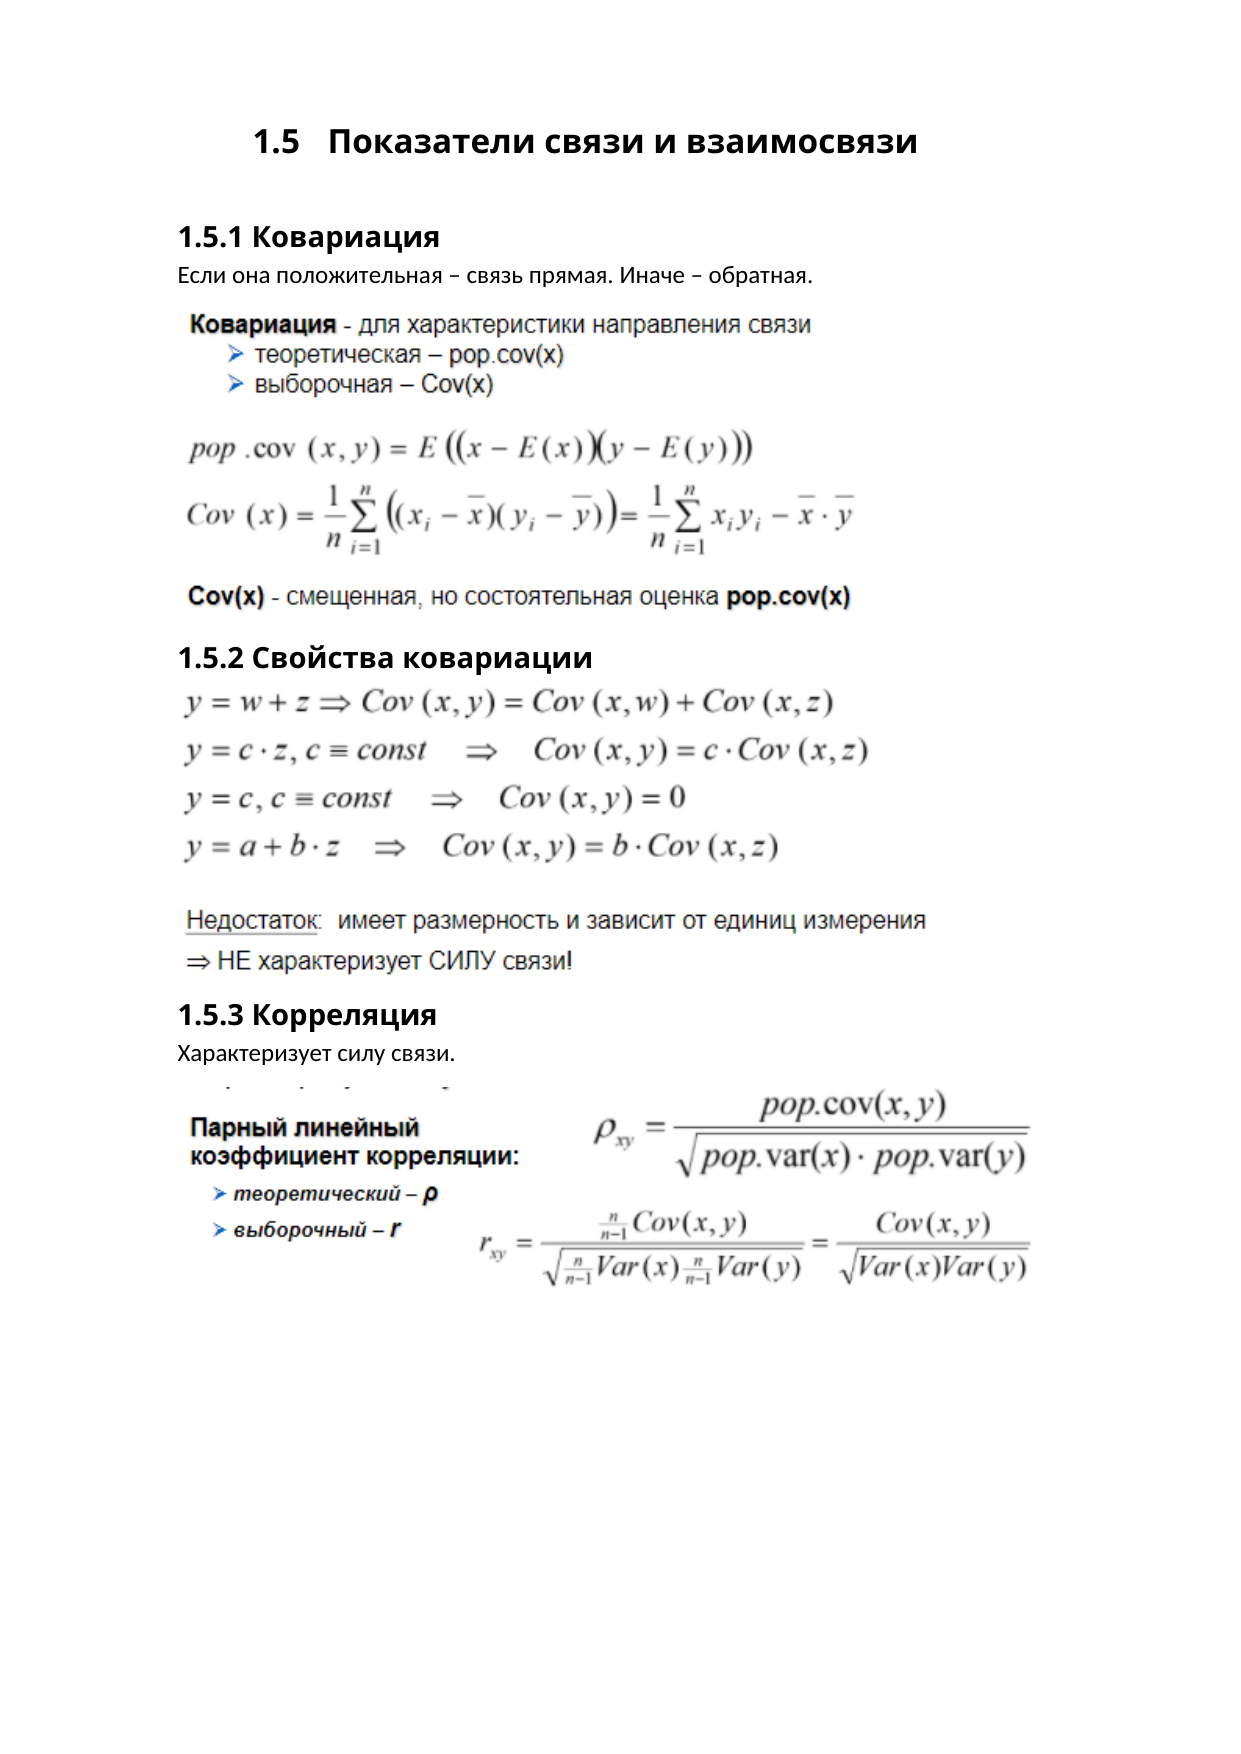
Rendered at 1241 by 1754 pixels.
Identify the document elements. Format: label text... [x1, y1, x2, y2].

picture [177, 680, 937, 976]
subtitle 1.5.1 Ковариация [177, 217, 1152, 256]
text Если она положительная – связь прямая. Иначе – обратная. [177, 259, 1152, 290]
picture [177, 309, 876, 619]
subtitle Показатели связи и взаимосвязи [252, 118, 1152, 163]
picture [177, 1087, 1054, 1297]
subtitle 1.5.3 Корреляция [177, 995, 1152, 1034]
text Характеризует силу связи. [177, 1037, 1152, 1068]
subtitle 1.5.2 Свойства ковариации [177, 637, 1152, 677]
